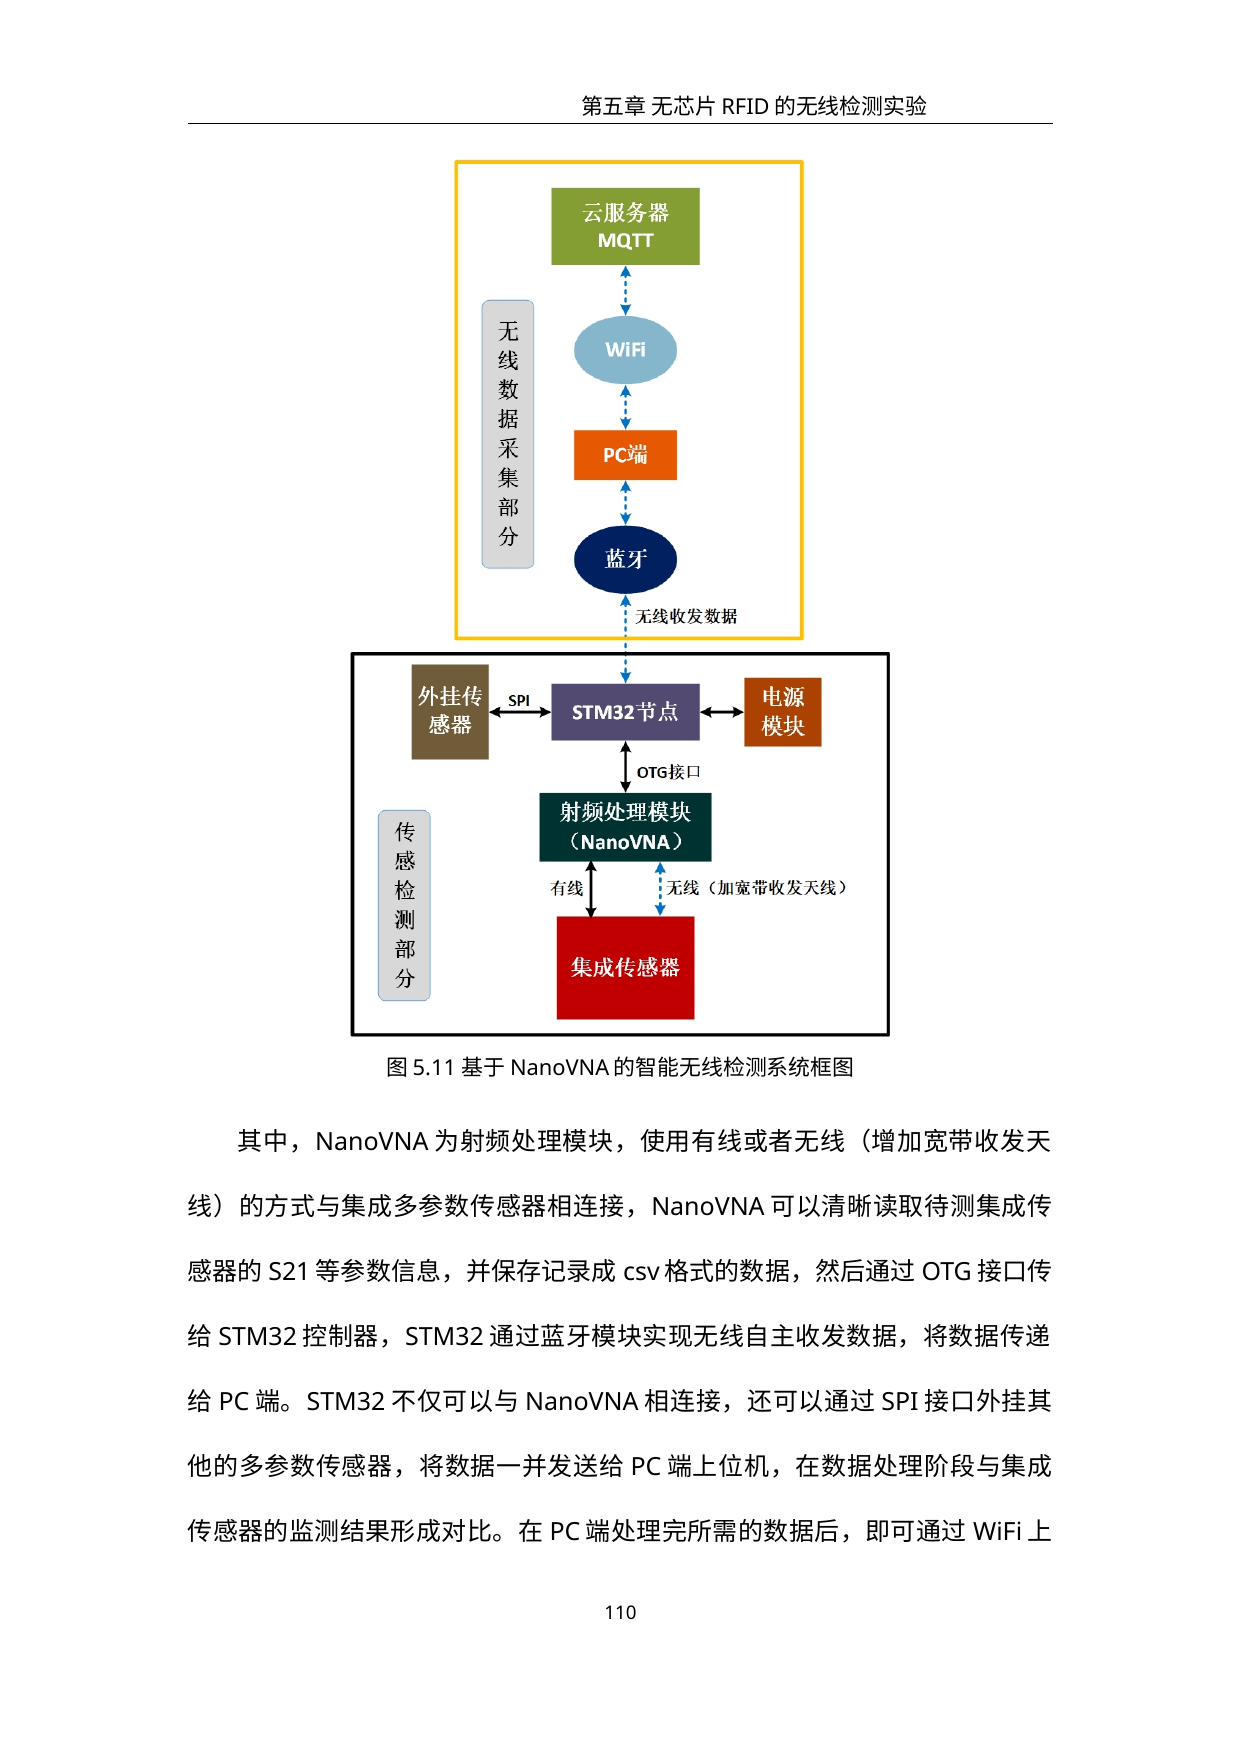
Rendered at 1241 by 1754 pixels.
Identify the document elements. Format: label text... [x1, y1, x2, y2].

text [187, 1107, 1053, 1562]
picture [350, 159, 890, 1037]
text 图5.11 基于NanoVNA的智能无线检测系统框图 [187, 1050, 1053, 1082]
